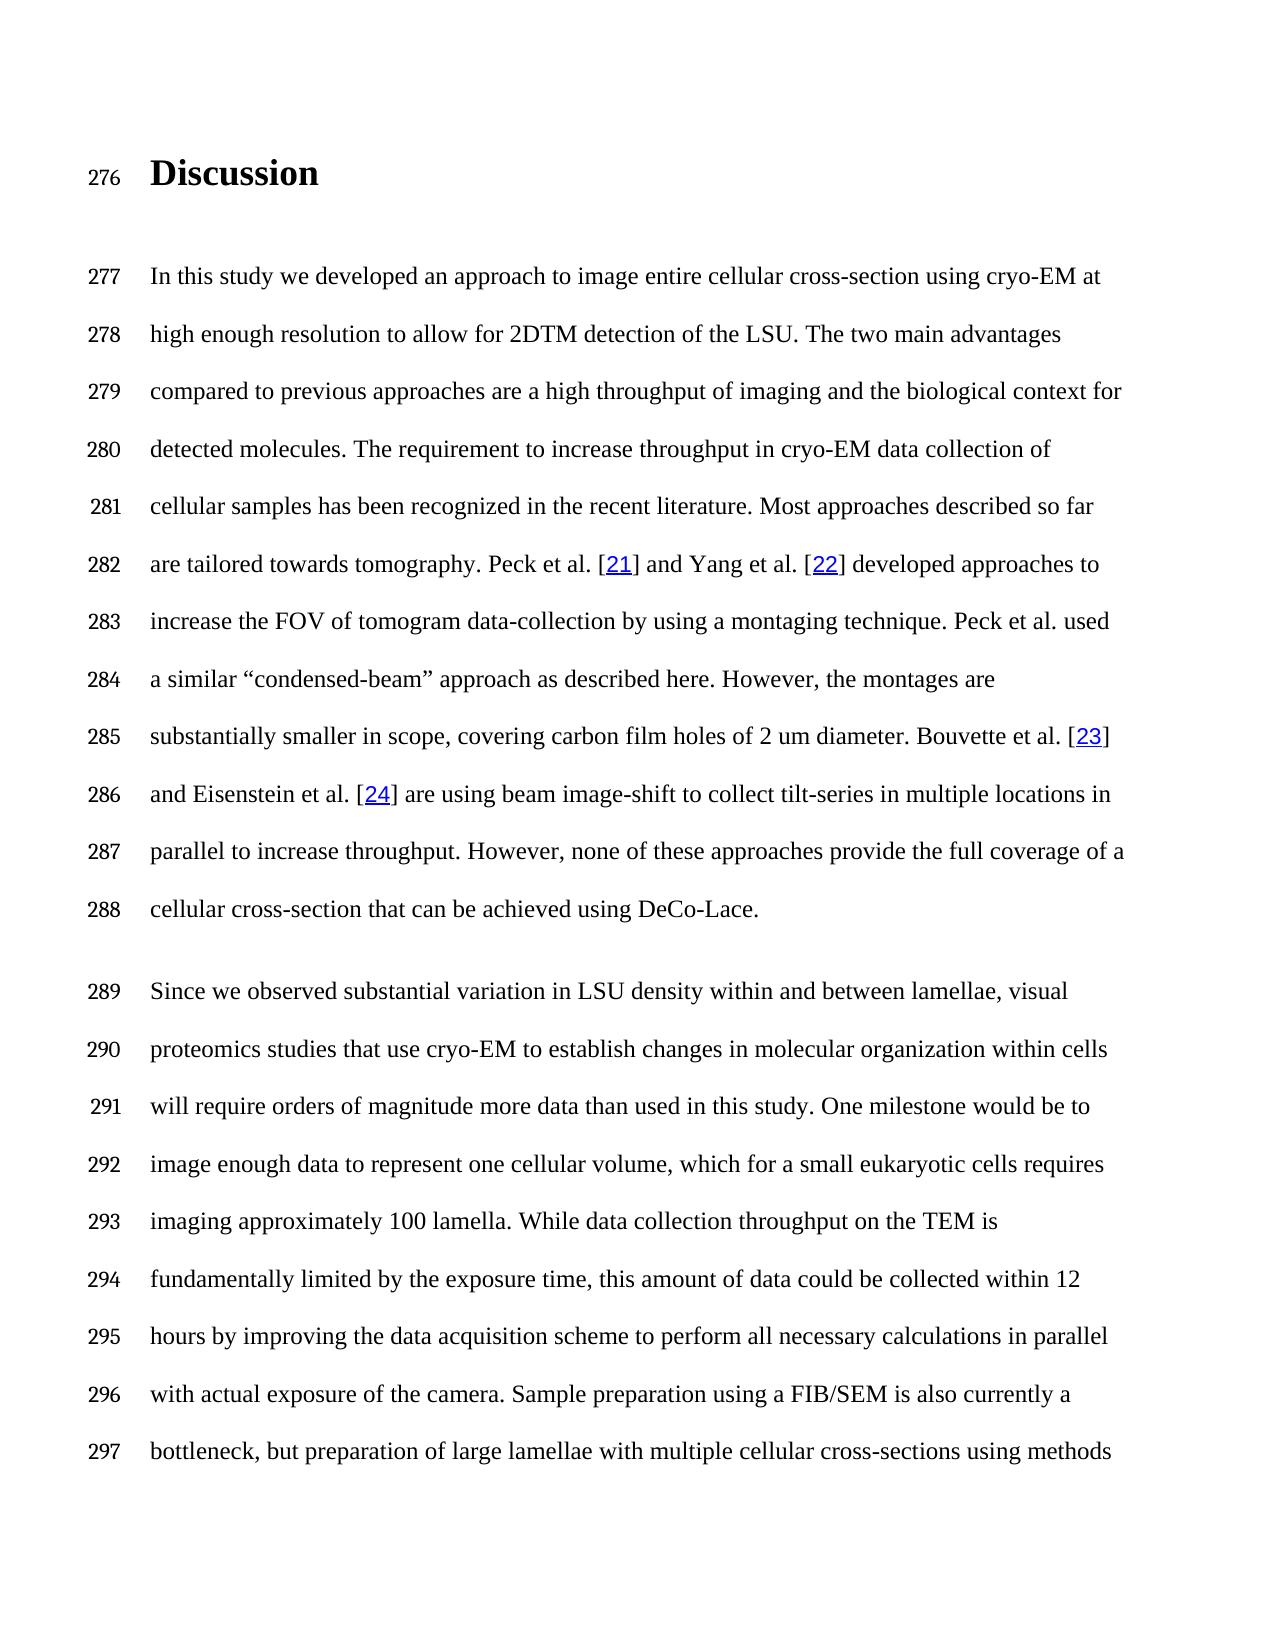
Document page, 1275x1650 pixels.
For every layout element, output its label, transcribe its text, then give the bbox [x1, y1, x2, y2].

subtitle Discussion [150, 150, 1125, 193]
text In this study we developed an approach to image entire cellular cross-section using cryo-EM at high enough resolution to allow for 2DTM detection of the LSU. The two main advantages compared to previous approaches are a high throughput of imaging and the biological context for detected molecules. The requirement to increase throughput in cryo-EM data collection of cellular samples has been recognized in the recent literature. Most approaches described so far are tailored towards tomography. Peck et al. [21] and Yang et al. [22] developed approaches to increase the FOV of tomogram data-collection by using a montaging technique. Peck et al. used a similar “condensed-beam” approach as described here. However, the montages are substantially smaller in scope, covering carbon film holes of 2 um diameter. Bouvette et al. [23] and Eisenstein et al. [24] are using beam image-shift to collect tilt-series in multiple locations in parallel to increase throughput. However, none of these approaches provide the full coverage of a cellular cross-section that can be achieved using DeCo-Lace. [150, 261, 1125, 922]
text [150, 976, 1125, 1465]
